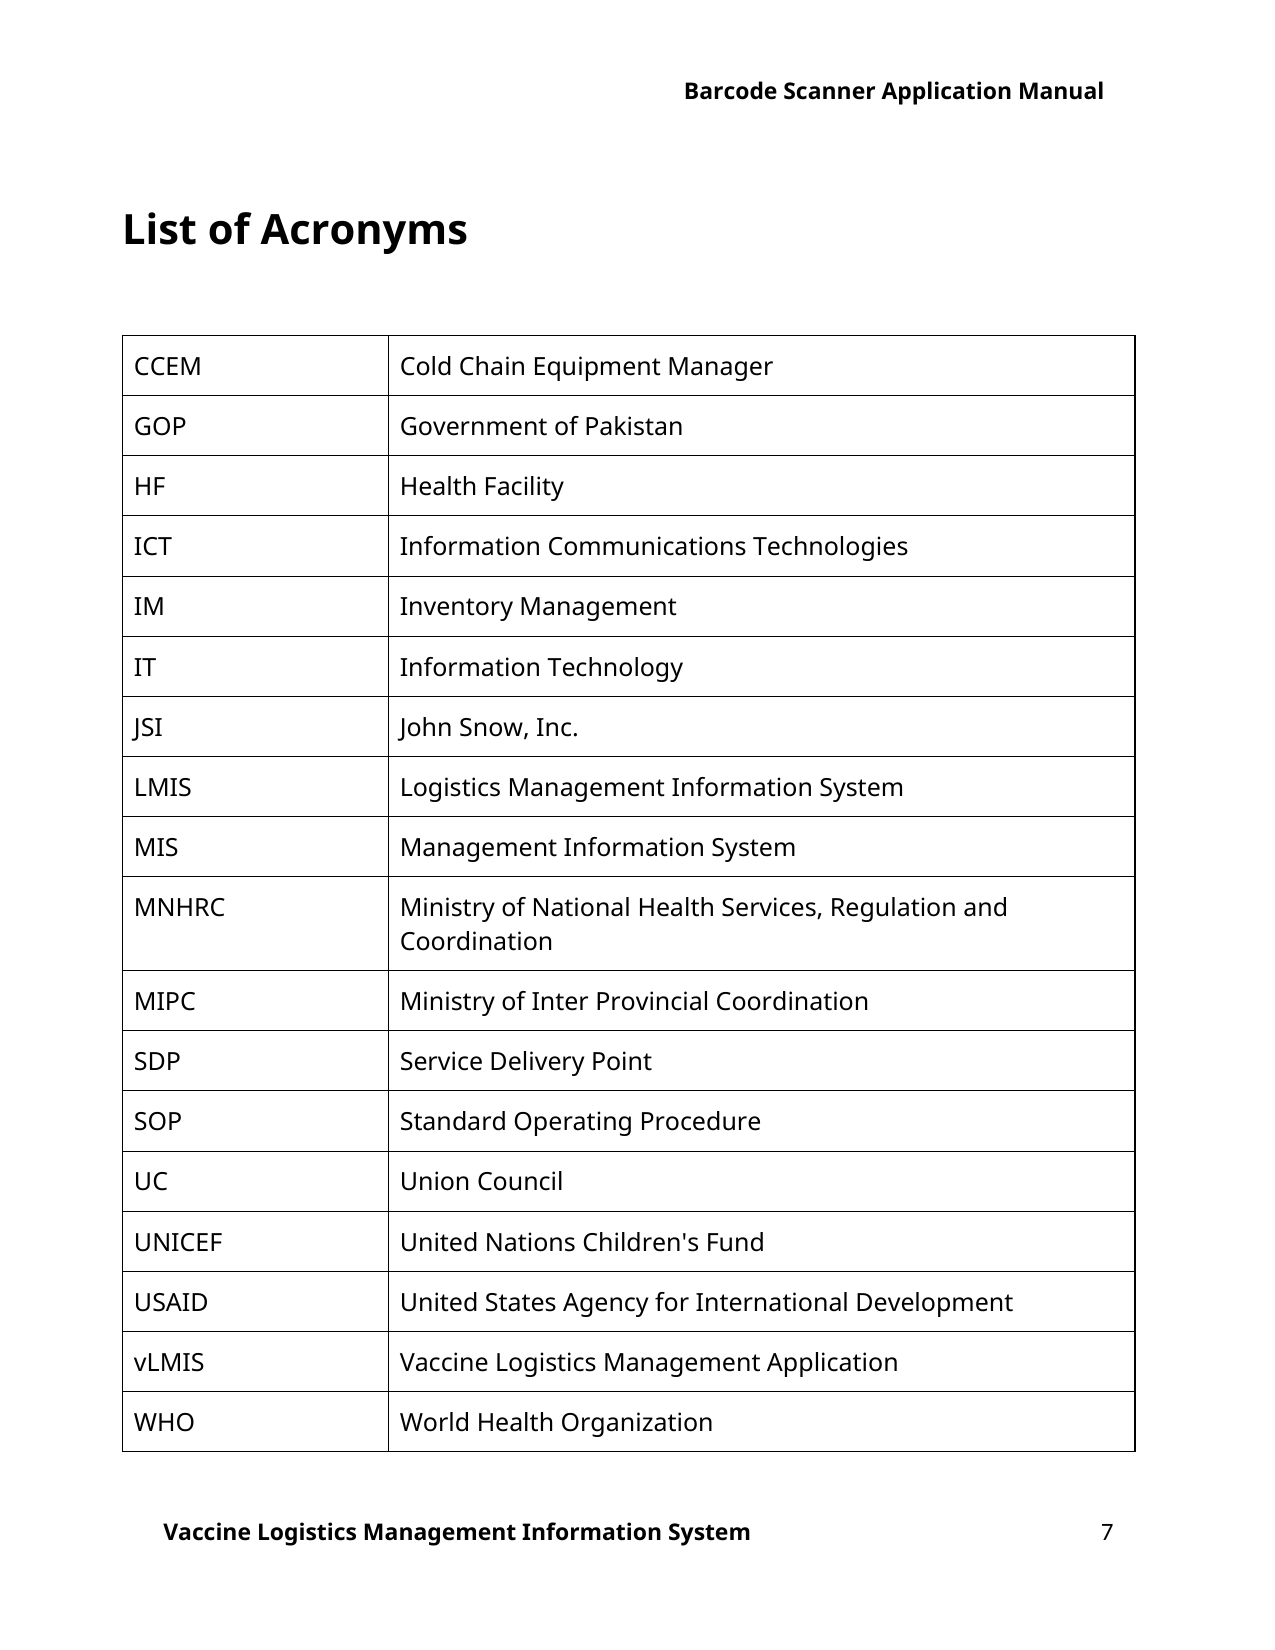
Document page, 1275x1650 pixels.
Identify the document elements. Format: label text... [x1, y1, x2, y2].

table_cell John Snow, Inc. [389, 697, 1134, 756]
table_cell ICT [123, 516, 388, 576]
table_header Cold Chain Equipment Manager [389, 336, 1134, 395]
table_cell World Health Organization [389, 1392, 1134, 1451]
table_cell Standard Operating Procedure [389, 1091, 1134, 1151]
table_cell Inventory Management [389, 577, 1134, 636]
table_header CCEM [123, 336, 388, 395]
table_cell MIS [123, 817, 388, 876]
table_cell Ministry of Inter Provincial Coordination [389, 971, 1134, 1030]
table_cell Information Communications Technologies [389, 516, 1134, 576]
table_cell Service Delivery Point [389, 1031, 1134, 1090]
table_cell LMIS [123, 757, 388, 816]
table_cell MNHRC [123, 877, 388, 970]
table_cell UC [123, 1152, 388, 1211]
table_cell HF [123, 456, 388, 515]
table_cell Logistics Management Information System [389, 757, 1134, 816]
table_cell vLMIS [123, 1332, 388, 1391]
table_cell SDP [123, 1031, 388, 1090]
table_cell Vaccine Logistics Management Application [389, 1332, 1134, 1391]
table_cell Ministry of National Health Services, Regulation and Coordination [389, 877, 1134, 970]
subtitle List of Acronyms [122, 200, 1134, 257]
table_cell Government of Pakistan [389, 396, 1134, 455]
table_cell United States Agency for International Development [389, 1272, 1134, 1331]
table_cell SOP [123, 1091, 388, 1151]
table_cell IT [123, 637, 388, 696]
table_cell United Nations Children's Fund [389, 1212, 1134, 1271]
table_cell GOP [123, 396, 388, 455]
table_cell Information Technology [389, 637, 1134, 696]
table_cell USAID [123, 1272, 388, 1331]
table_cell UNICEF [123, 1212, 388, 1271]
table_cell Management Information System [389, 817, 1134, 876]
table_cell MIPC [123, 971, 388, 1030]
table_cell WHO [123, 1392, 388, 1451]
table_cell Health Facility [389, 456, 1134, 515]
table_cell Union Council [389, 1152, 1134, 1211]
table_cell JSI [123, 697, 388, 756]
table_cell IM [123, 577, 388, 636]
